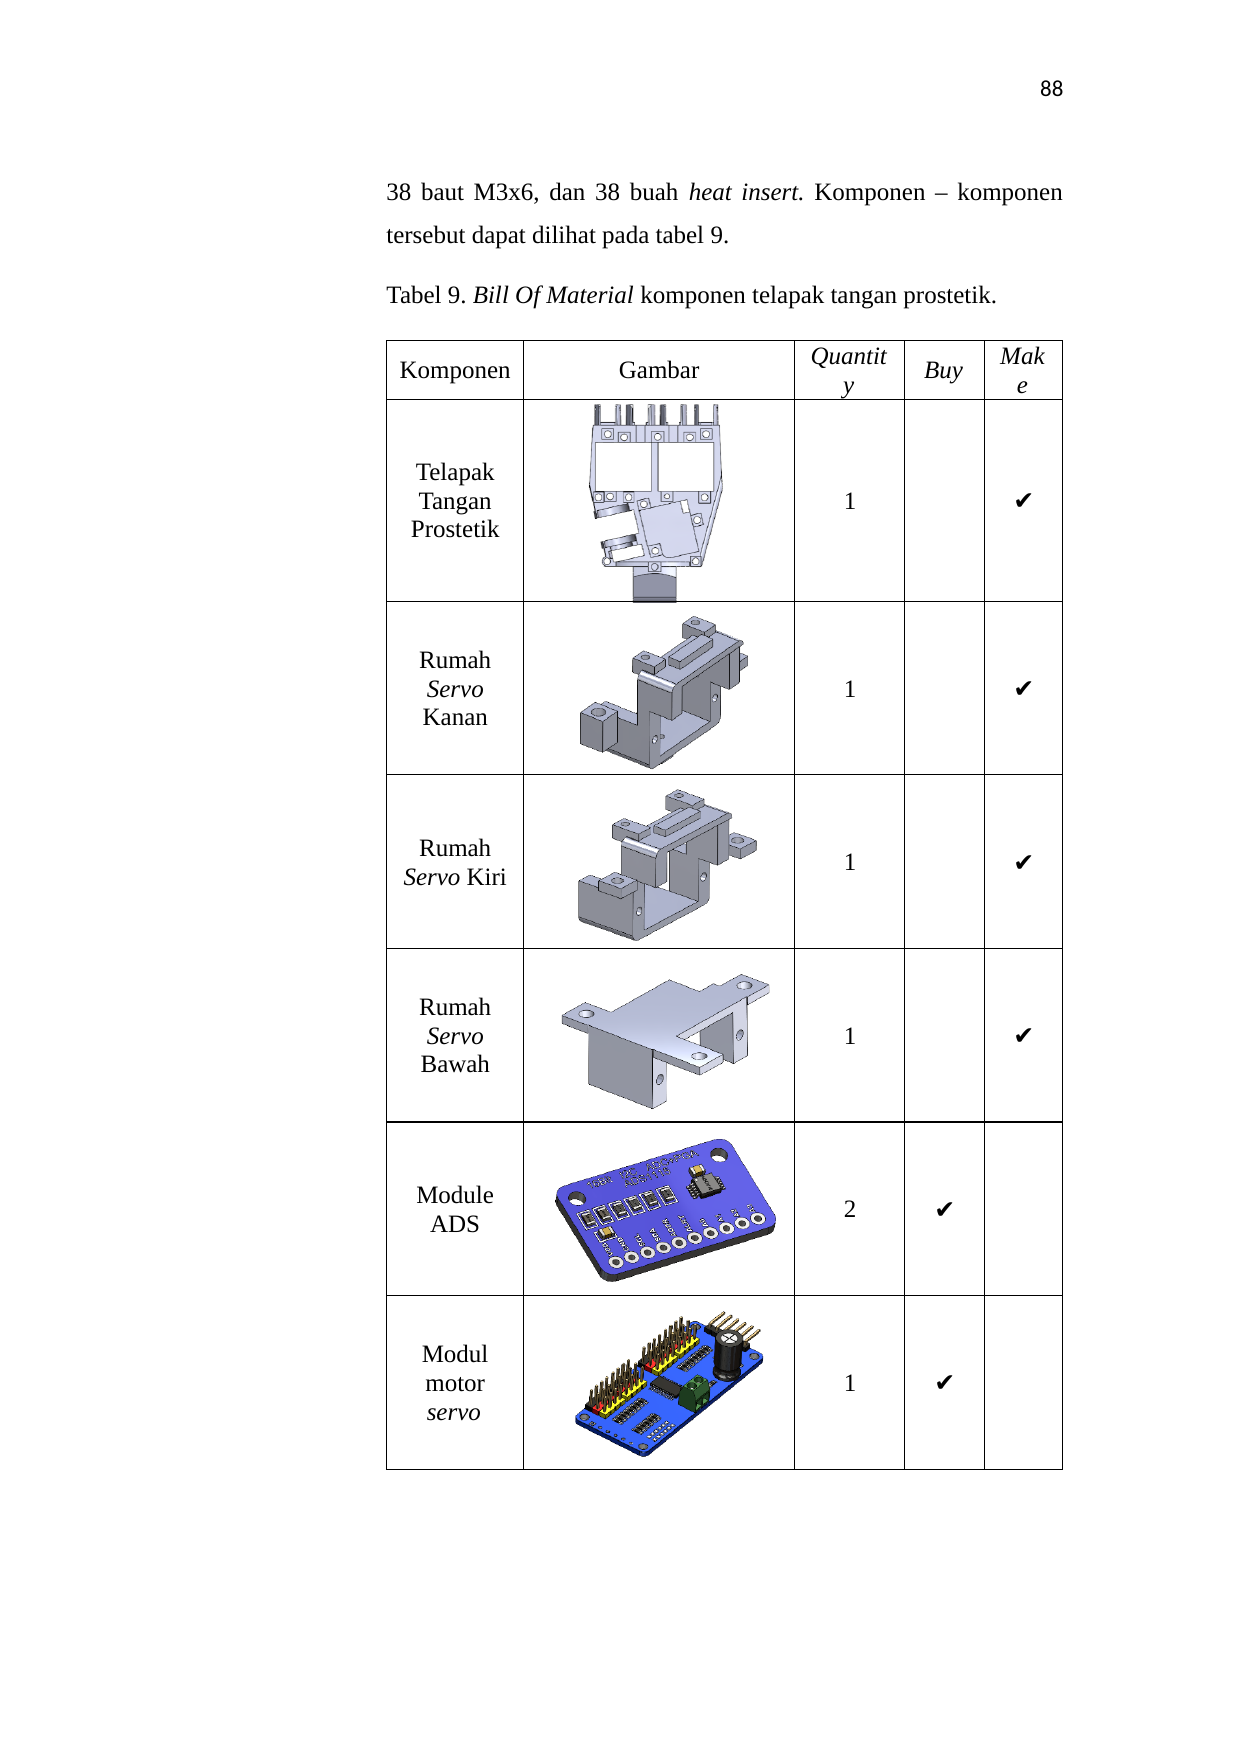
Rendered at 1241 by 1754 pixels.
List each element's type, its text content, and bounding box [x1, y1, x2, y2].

table_cell [905, 602, 984, 774]
table_cell [905, 949, 984, 1121]
table_cell ✔ [985, 400, 1062, 601]
table_cell [524, 1296, 794, 1468]
table_cell ✔ [905, 1296, 984, 1468]
table_cell [985, 1296, 1062, 1468]
table_cell ✔ [985, 775, 1062, 948]
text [386, 177, 1063, 249]
table_cell ✔ [905, 1123, 984, 1295]
table_header Make [985, 341, 1062, 398]
table_header Quantity [795, 341, 904, 398]
table_cell [524, 775, 794, 948]
table_cell [524, 1123, 794, 1295]
table_cell Module ADS [387, 1123, 523, 1295]
table_cell 1 [795, 949, 904, 1121]
table_cell [905, 400, 984, 601]
table_cell ✔ [985, 949, 1062, 1121]
table_cell Telapak Tangan Prostetik [387, 400, 523, 601]
table_cell [524, 602, 794, 774]
table_cell 1 [795, 602, 904, 774]
table_cell [524, 400, 794, 601]
table_cell Rumah Servo Bawah [387, 949, 523, 1121]
table_header Buy [905, 341, 984, 398]
text Tabel 9. Bill Of Material komponen telapak tangan prostetik. [386, 280, 1063, 309]
table_cell Modul motor servo [387, 1296, 523, 1468]
table_cell [905, 775, 984, 948]
table_cell 1 [795, 775, 904, 948]
table_cell ✔ [985, 602, 1062, 774]
table_cell 1 [795, 1296, 904, 1468]
table_cell [985, 1123, 1062, 1295]
table_cell Rumah Servo Kiri [387, 775, 523, 948]
table_cell 1 [795, 400, 904, 601]
table_header Komponen [387, 341, 523, 398]
table_header Gambar [524, 341, 794, 398]
table_cell 2 [795, 1123, 904, 1295]
table_cell Rumah Servo Kanan [387, 602, 523, 774]
table_cell [524, 949, 794, 1121]
